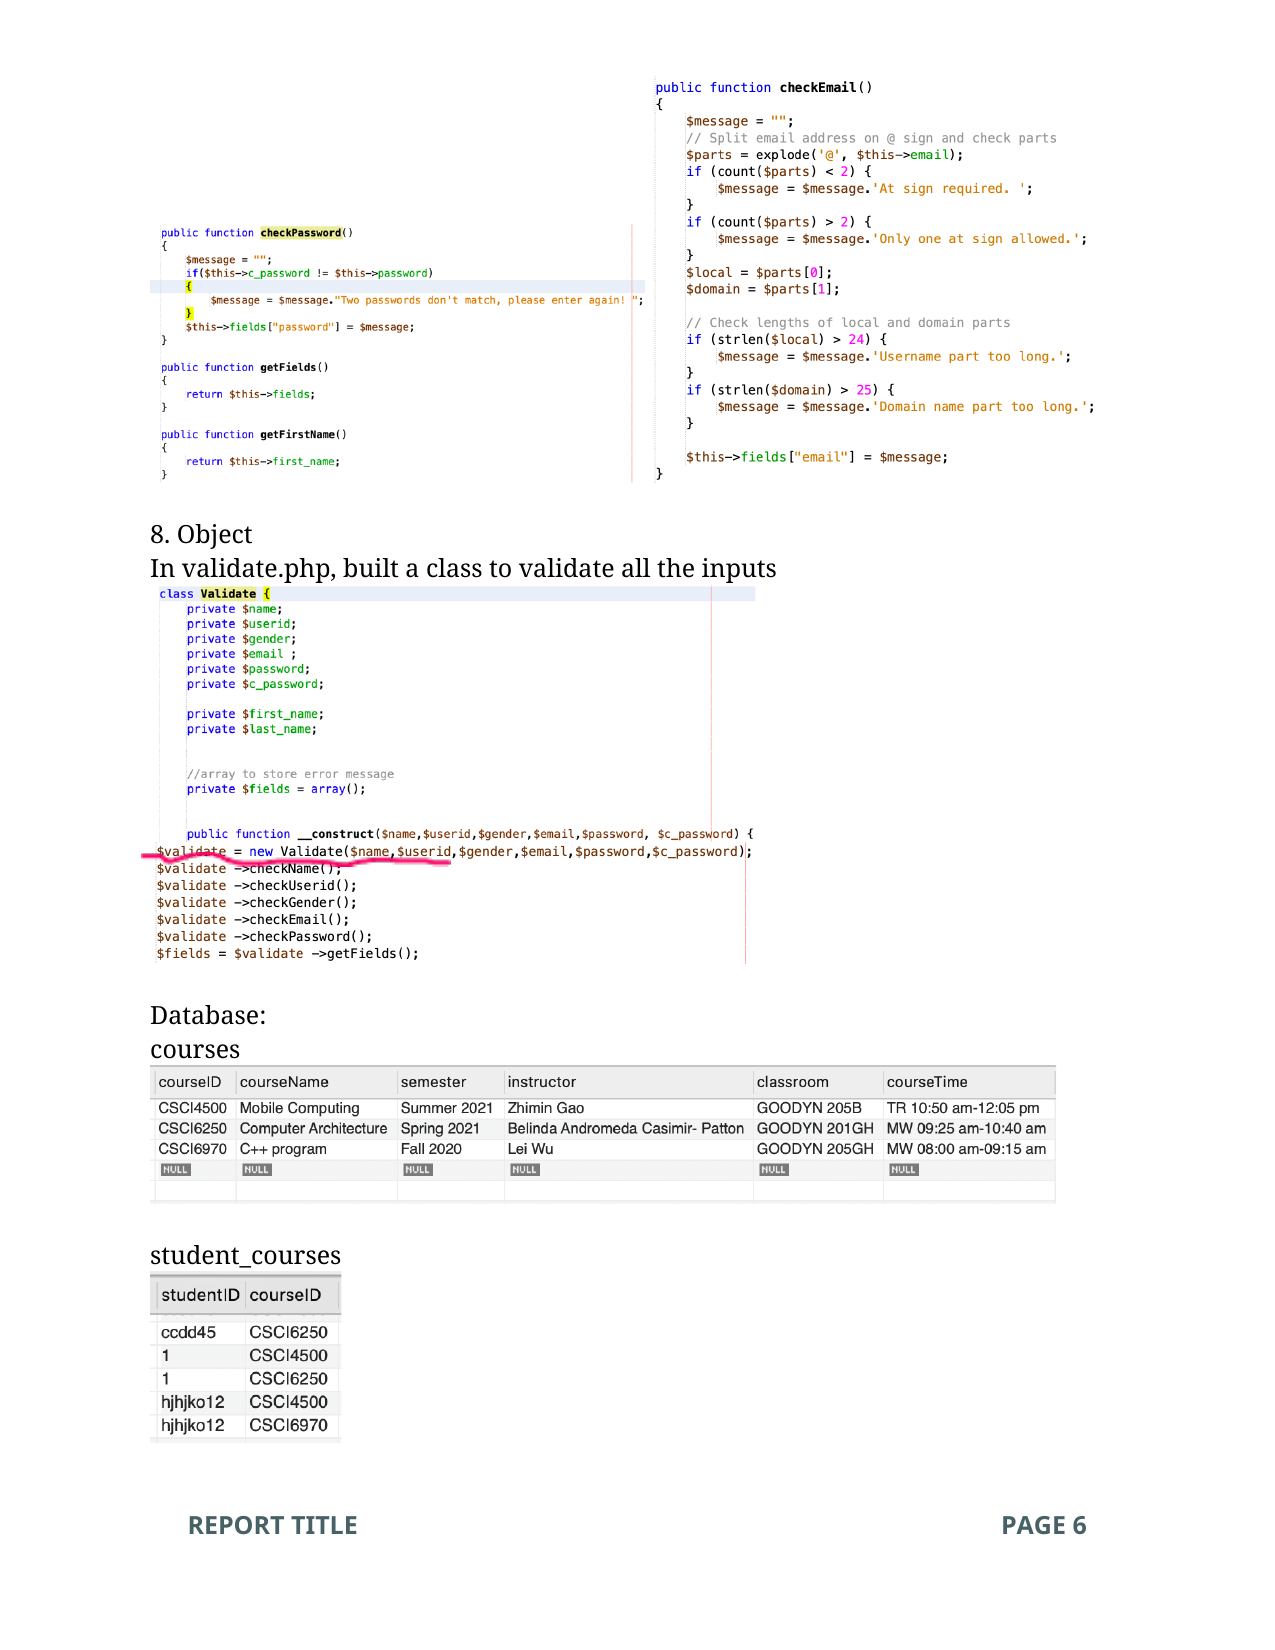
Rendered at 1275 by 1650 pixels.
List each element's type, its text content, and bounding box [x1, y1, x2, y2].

text courses [150, 1031, 1200, 1065]
picture [150, 75, 1098, 483]
picture [150, 1271, 342, 1443]
text 8. Object [150, 517, 1200, 551]
text student_courses [150, 1237, 1200, 1271]
text In validate.php, built a class to validate all the inputs [150, 551, 1200, 585]
picture [150, 1065, 1057, 1204]
text Database: [150, 997, 1200, 1031]
picture [141, 585, 756, 964]
